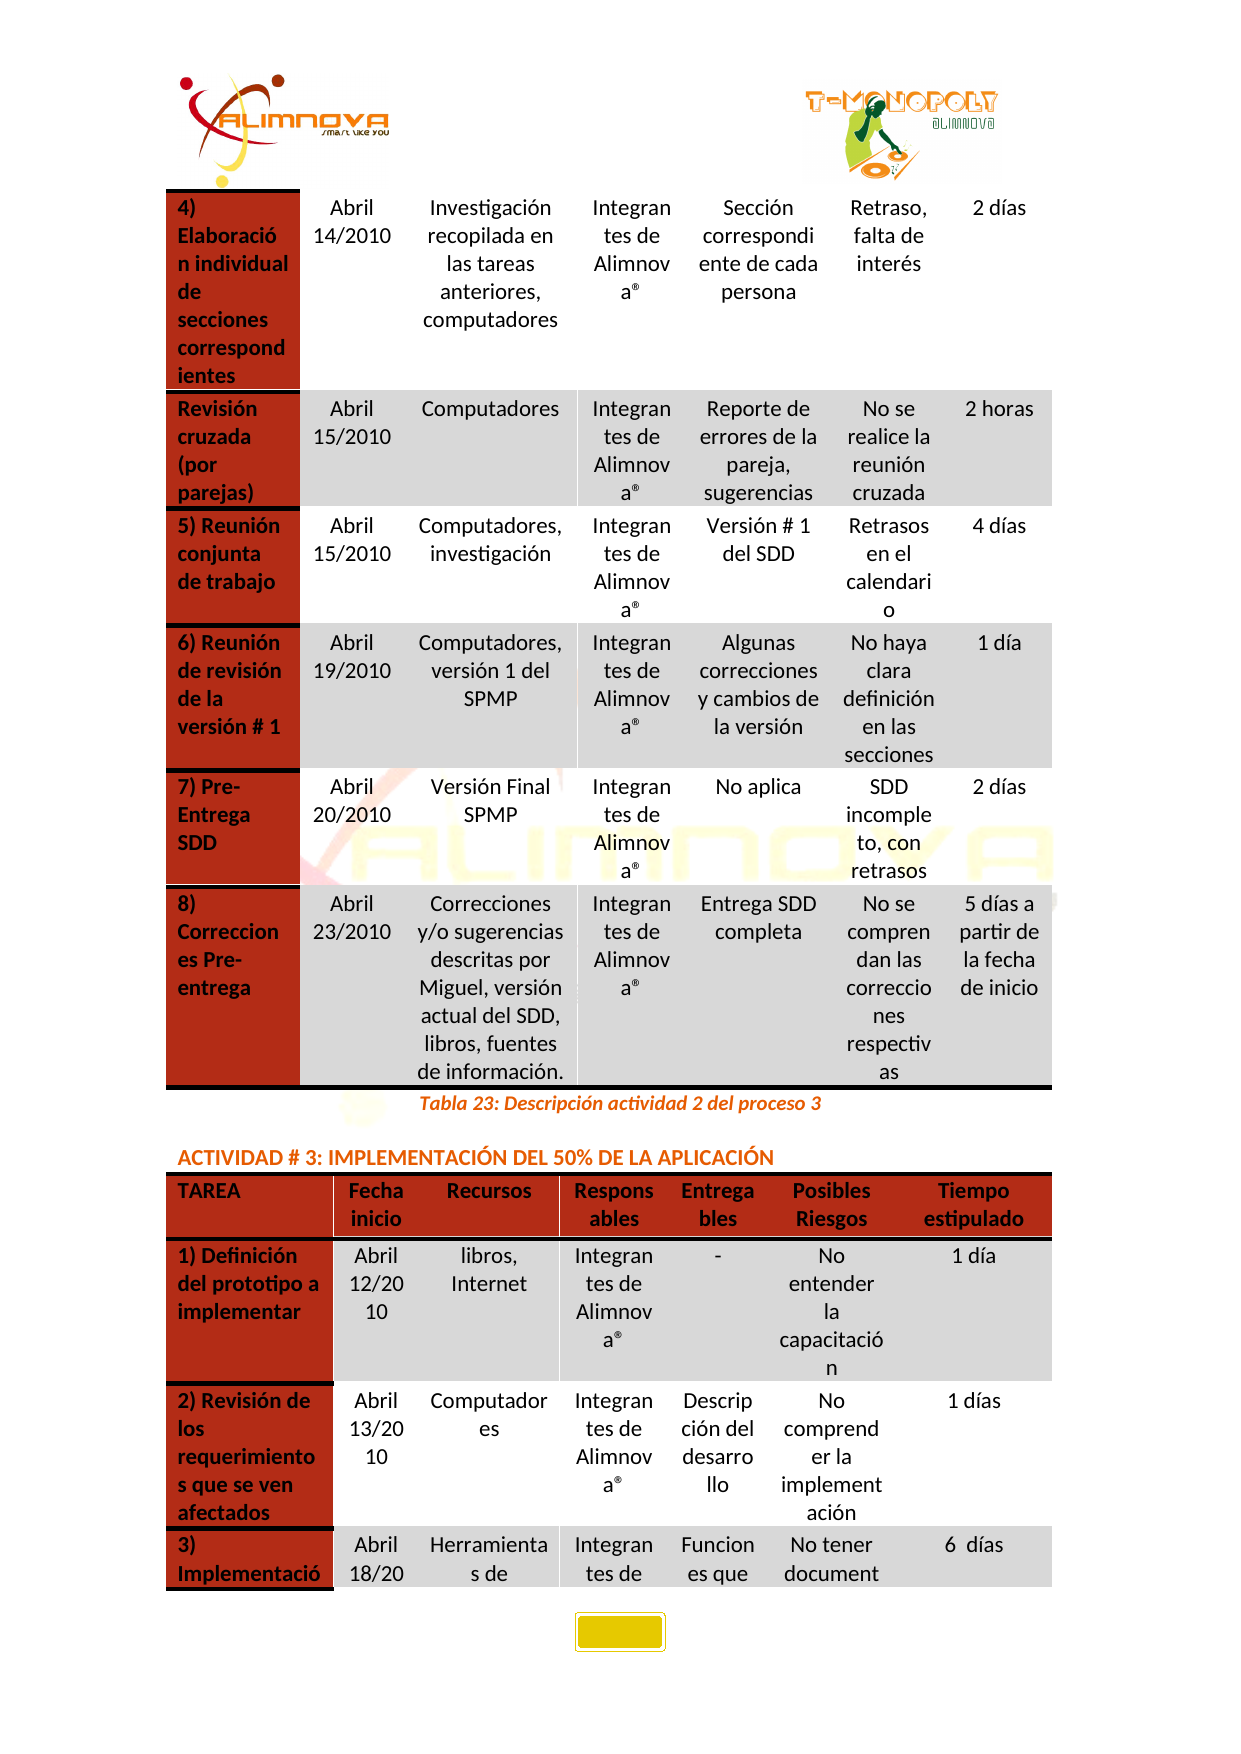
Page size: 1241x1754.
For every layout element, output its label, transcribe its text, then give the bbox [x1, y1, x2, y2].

table_cell Revisión cruzada (por parejas) [166, 394, 300, 506]
table_cell 7) Pre-Entrega SDD [166, 773, 300, 884]
table_cell Integrantes de Alimnova® [578, 189, 686, 389]
table_cell - [668, 1241, 767, 1381]
table_cell Abril 19/2010 [300, 623, 404, 768]
table_cell 6) Reunión de revisión de la versión # 1 [166, 628, 300, 768]
table_cell SDD incompleto, con retrasos [831, 768, 947, 884]
table_cell 6 días [896, 1526, 1052, 1587]
table_cell Retraso, falta de interés [831, 189, 947, 389]
table_cell 1 día [947, 623, 1052, 768]
table_cell No aplica [686, 768, 831, 884]
table_cell Correcciones y/o sugerencias descritas por Miguel, versión actual del SDD, libros, fuentes de información. [404, 885, 577, 1085]
table_header Entregables [668, 1176, 767, 1236]
table_header TAREA [166, 1176, 333, 1236]
table_cell Integrantes de Alimnova® [560, 1526, 668, 1587]
table_cell 2 días [947, 189, 1052, 389]
picture [802, 79, 1002, 184]
table_cell No se comprendan las correcciones respectivas [831, 885, 947, 1085]
table_cell 4 días [947, 506, 1052, 623]
table_cell Integrantes de Alimnova® [578, 506, 686, 623]
table_cell Computadores, versión 1 del SPMP [404, 623, 577, 768]
table_cell Versión Final SPMP [404, 768, 577, 884]
table_cell 5) Reunión conjunta de trabajo [166, 511, 300, 623]
table_cell Abril 18/2010 [334, 1526, 419, 1587]
table_cell Abril 12/2010 [334, 1241, 419, 1381]
table_cell Algunas correcciones y cambios de la versión [686, 623, 831, 768]
table_header Tiempo estipulado [896, 1176, 1052, 1236]
table_header Responsables [560, 1176, 668, 1236]
table_header Posibles Riesgos [767, 1176, 896, 1236]
table_cell libros, Internet [419, 1241, 559, 1381]
table_cell 3) Implementación [166, 1531, 333, 1587]
table_header Fecha inicio [334, 1176, 419, 1236]
table_cell Entrega SDD completa [686, 885, 831, 1085]
table_cell 1 día [896, 1241, 1052, 1381]
table_cell 4) Elaboración individual de secciones correspondientes [166, 193, 300, 389]
table_cell No entender la capacitación [767, 1241, 896, 1381]
table_cell Abril 15/2010 [300, 390, 404, 506]
table_cell Sección correspondiente de cada persona [686, 189, 831, 389]
table_cell Computadores [404, 390, 577, 506]
table_cell Descripción del desarrollo [668, 1381, 767, 1526]
table_cell 8) Correcciones Pre-entrega [166, 889, 300, 1085]
table_cell Integrantes de Alimnova® [578, 768, 686, 884]
table_cell Abril 20/2010 [300, 768, 404, 884]
table_cell 5 días a partir de la fecha de inicio [947, 885, 1052, 1085]
table_cell Computadores [419, 1381, 559, 1526]
text ACTIVIDAD # 3: IMPLEMENTACIÓN DEL 50% DE LA APLICACIÓN [177, 1143, 1063, 1172]
table_cell Integrantes de Alimnova® [578, 390, 686, 506]
table_cell No se realice la reunión cruzada [831, 390, 947, 506]
table_cell Abril 23/2010 [300, 885, 404, 1085]
table_cell Funciones que implementan el caso de uso [668, 1526, 767, 1587]
table_cell 1) Definición del prototipo a implementar [166, 1241, 333, 1381]
picture [177, 73, 389, 189]
table_cell 1 días [896, 1381, 1052, 1526]
table_cell No haya clara definición en las secciones [831, 623, 947, 768]
table_cell Abril 14/2010 [300, 189, 404, 389]
table_cell Integrantes de Alimnova® [578, 885, 686, 1085]
table_cell Reporte de errores de la pareja, sugerencias [686, 390, 831, 506]
text Tabla 23: Descripción actividad 2 del proceso 3 [177, 1090, 1063, 1116]
table_cell No comprender la implementación [767, 1381, 896, 1526]
table_cell Abril 15/2010 [300, 506, 404, 623]
table_cell No tener documentación del código, no solucionar el caso de uso [767, 1526, 896, 1587]
table_cell 2) Revisión de los requerimientos que se ven afectados [166, 1386, 333, 1526]
table_cell Herramientas de desarrollo, computadores [419, 1526, 559, 1587]
table_cell Retrasos en el calendario [831, 506, 947, 623]
table_cell 2 horas [947, 390, 1052, 506]
table_cell Integrantes de Alimnova® [560, 1381, 668, 1526]
table_cell Versión # 1 del SDD [686, 506, 831, 623]
table_cell Integrantes de Alimnova® [560, 1241, 668, 1381]
table_header Recursos [419, 1176, 559, 1236]
table_cell Integrantes de Alimnova® [578, 623, 686, 768]
table_cell 2 días [947, 768, 1052, 884]
table_cell Investigación recopilada en las tareas anteriores, computadores [404, 189, 577, 389]
table_cell Computadores, investigación [404, 506, 577, 623]
table_cell Abril 13/2010 [334, 1381, 419, 1526]
